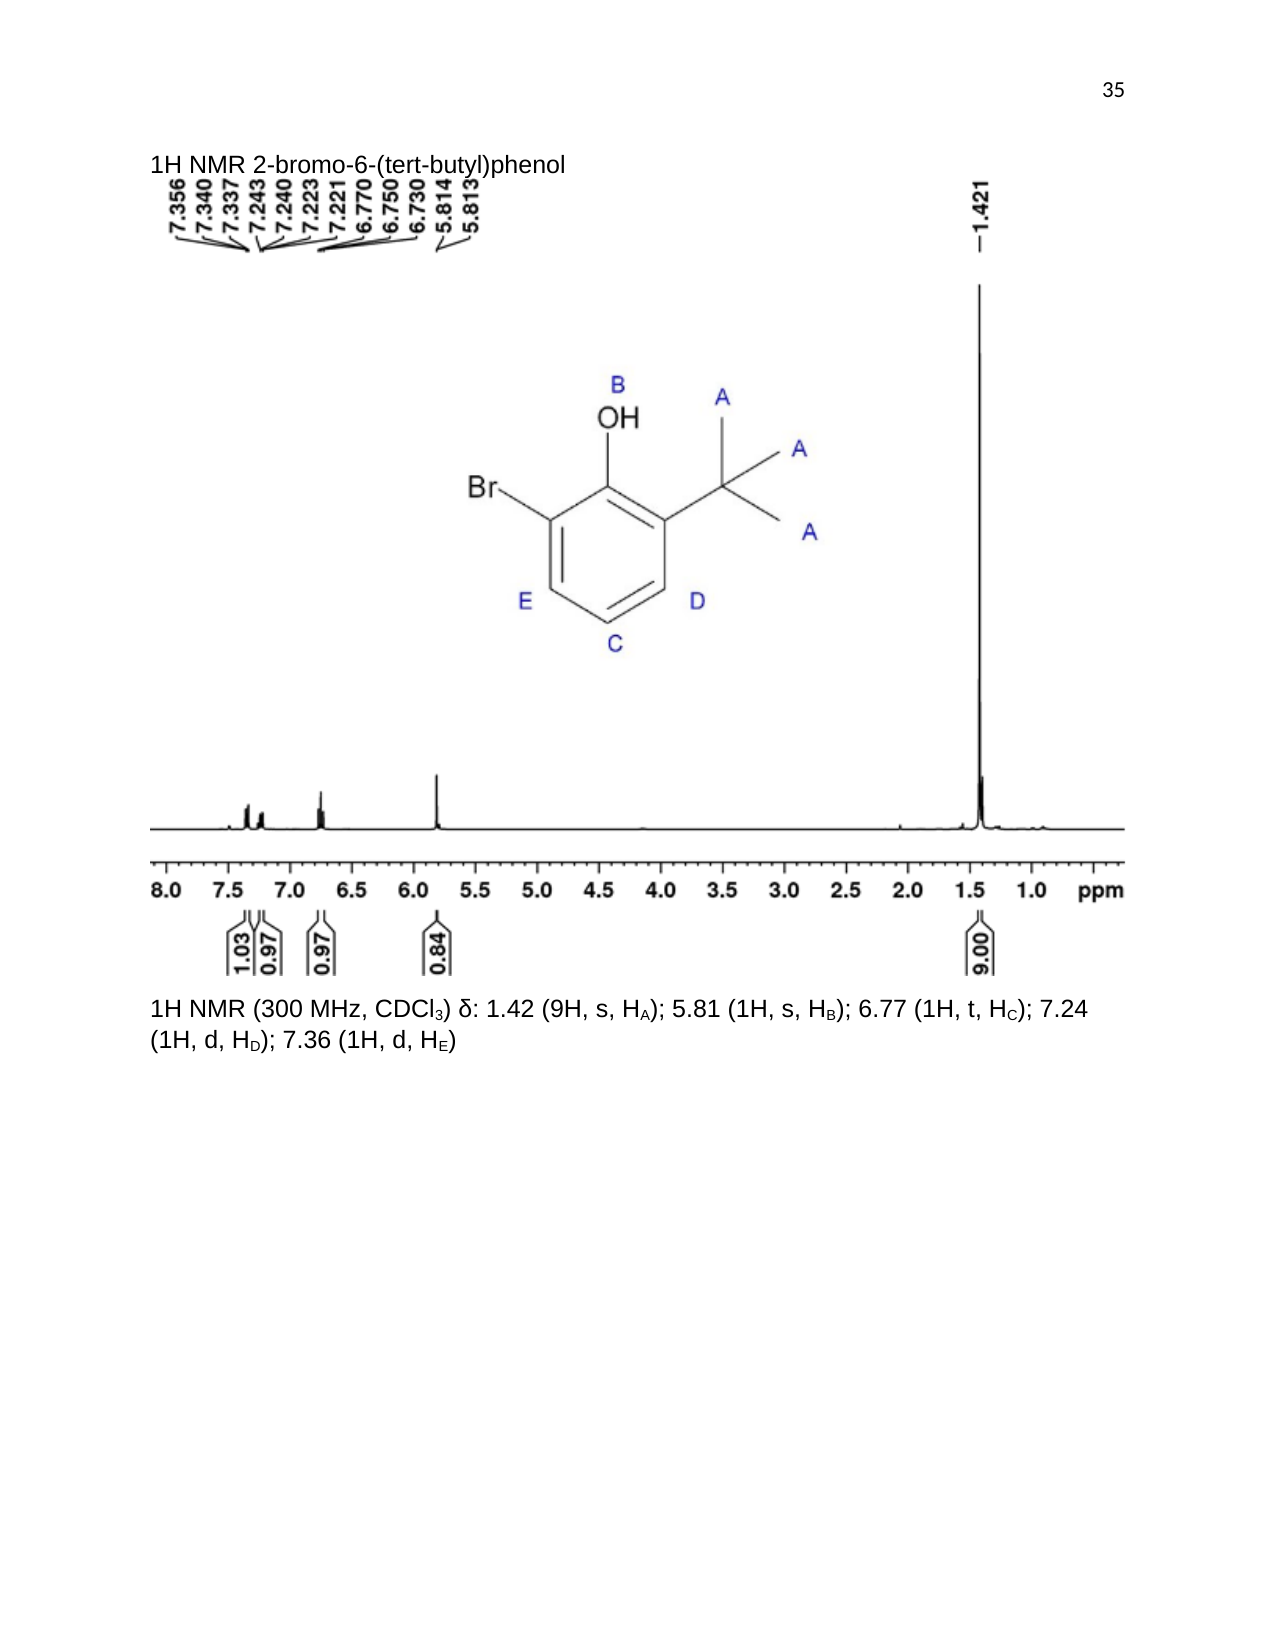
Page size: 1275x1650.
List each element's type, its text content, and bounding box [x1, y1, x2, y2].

text 1H NMR (300 MHz, CDCl3) δ: 1.42 (9H, s, HA); 5.81 (1H, s, HB); 6.77 (1H, t, HC); 7.24 (1H, d, HD); 7.36 (1H, d, HE) [150, 994, 1125, 1054]
text 1H NMR 2-bromo-6-(tert-butyl)phenol [150, 150, 1125, 178]
picture [150, 178, 1125, 976]
